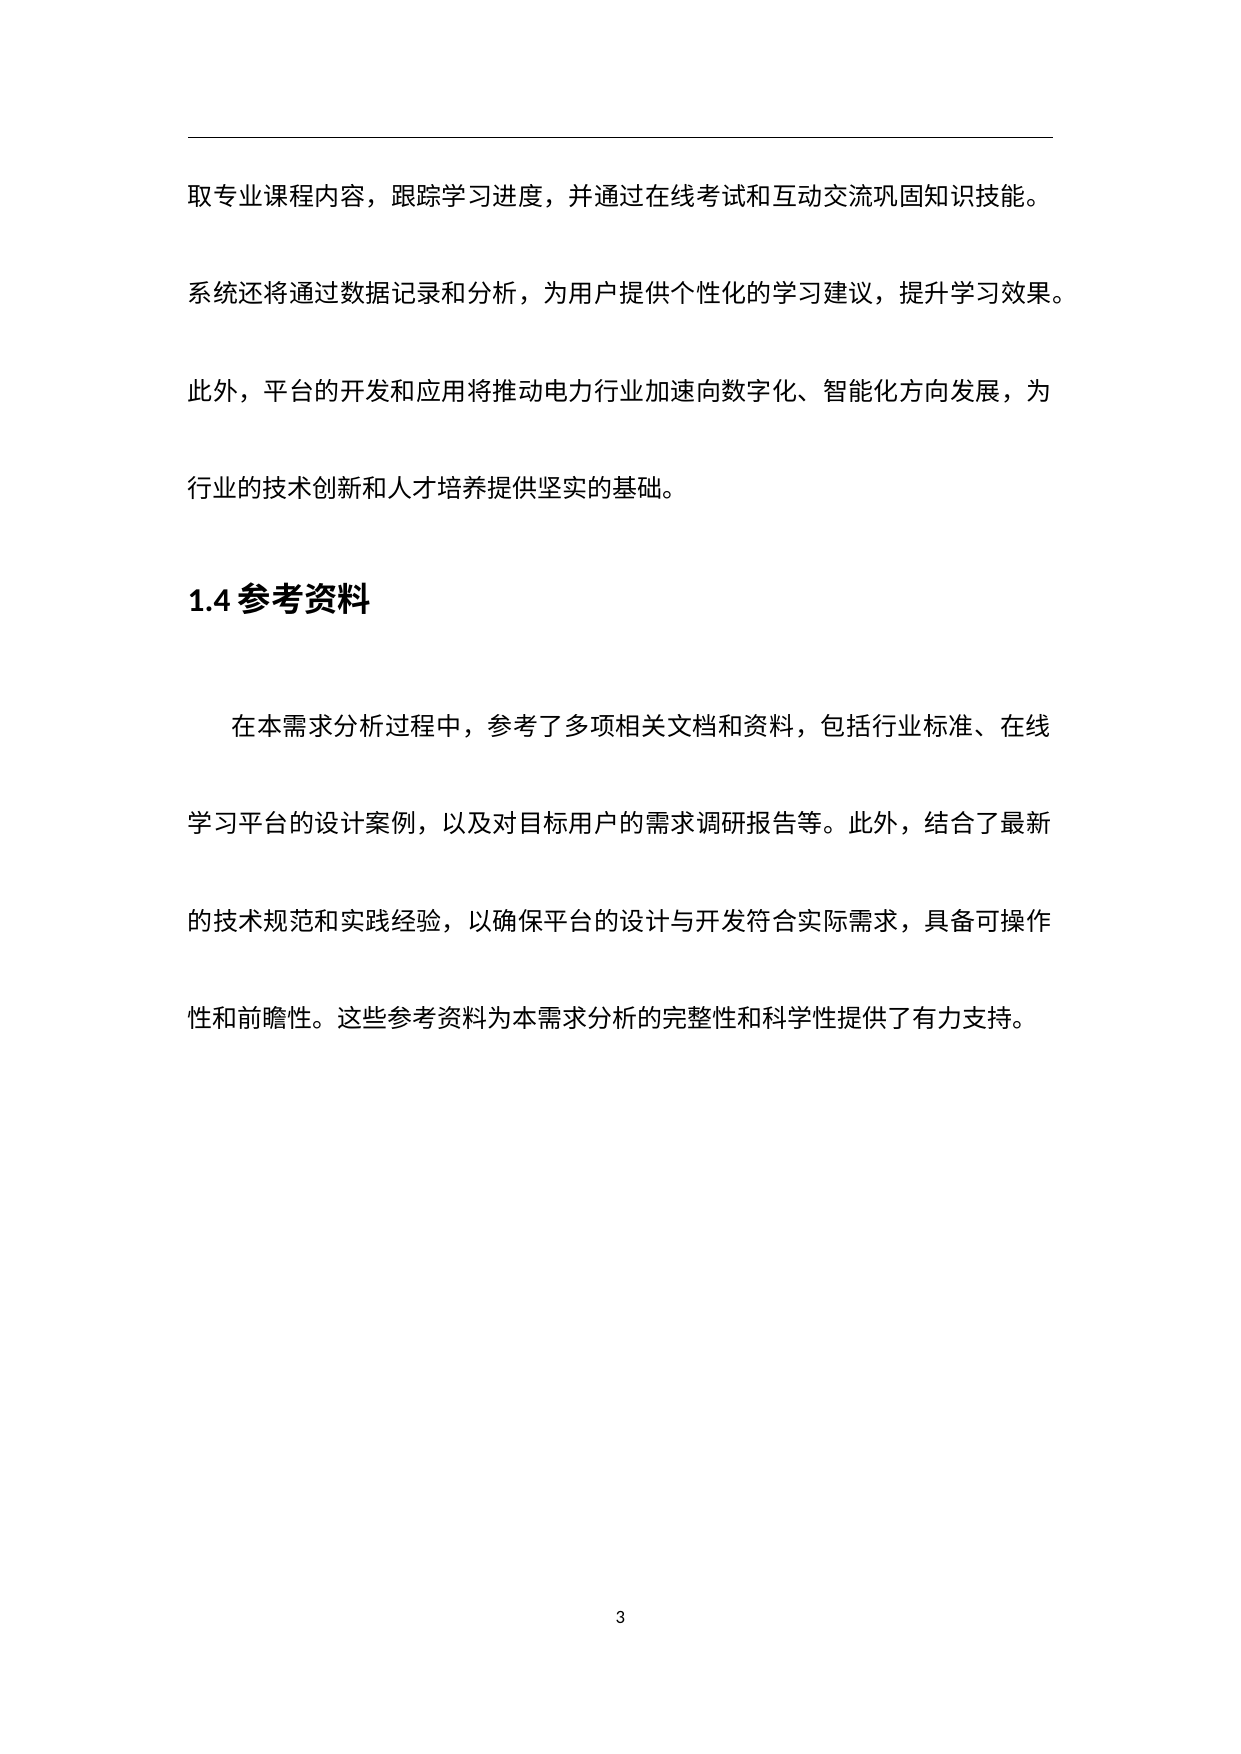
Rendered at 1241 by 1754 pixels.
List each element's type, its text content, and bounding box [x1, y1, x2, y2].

text 在本需求分析过程中，参考了多项相关文档和资料，包括行业标准、在线学习平台的设计案例，以及对目标用户的需求调研报告等。此外，结合了最新的技术规范和实践经验，以确保平台的设计与开发符合实际需求，具备可操作性和前瞻性。这些参考资料为本需求分析的完整性和科学性提供了有力支持。 [187, 692, 1053, 1049]
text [187, 162, 1053, 519]
subtitle 1.4 参考资料 [187, 565, 1053, 630]
